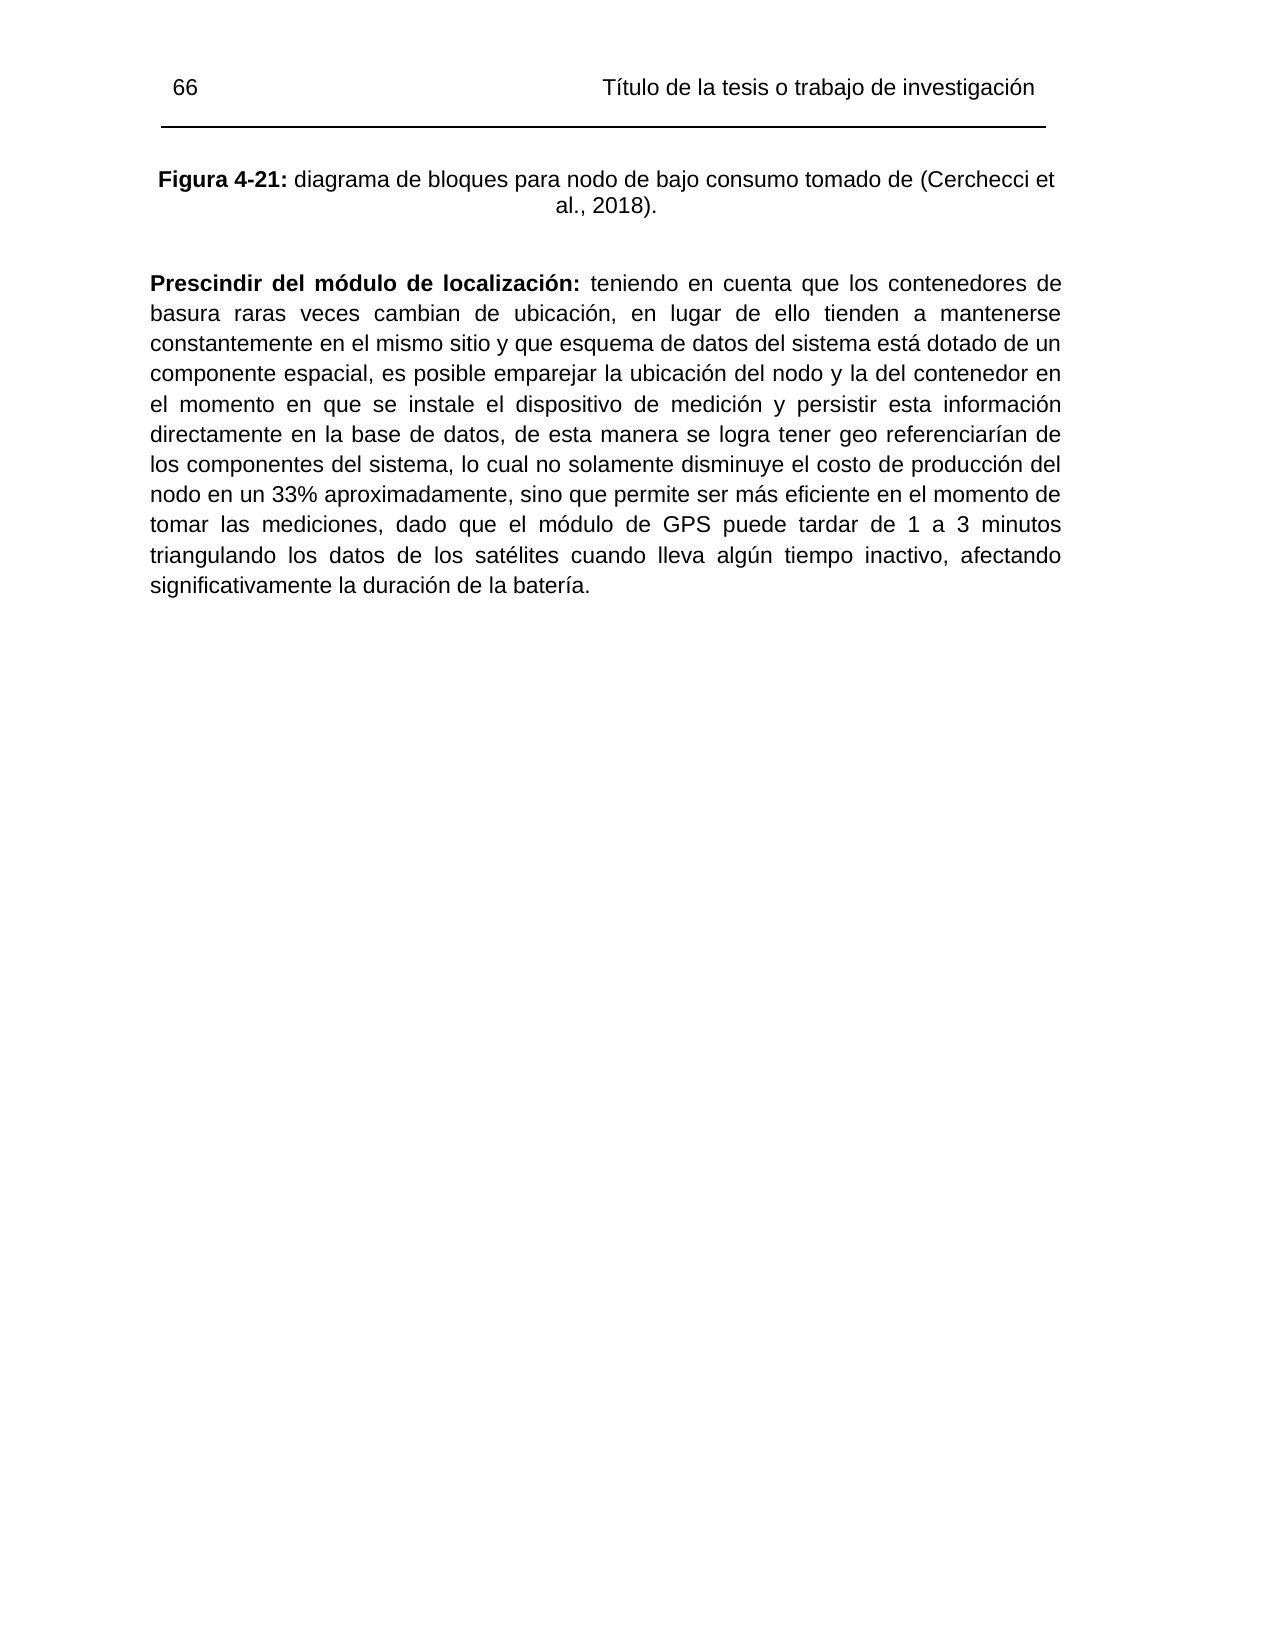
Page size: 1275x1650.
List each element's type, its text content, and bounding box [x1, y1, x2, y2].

text Prescindir del módulo de localización: teniendo en cuenta que los contenedores de basura raras veces cambian de ubicación, en lugar de ello tienden a mantenerse constantemente en el mismo sitio y que esquema de datos del sistema está dotado de un componente espacial, es posible emparejar la ubicación del nodo y la del contenedor en el momento en que se instale el dispositivo de medición y persistir esta información directamente en la base de datos, de esta manera se logra tener geo referenciarían de los componentes del sistema, lo cual no solamente disminuye el costo de producción del nodo en un 33% aproximadamente, sino que permite ser más eficiente en el momento de tomar las mediciones, dado que el módulo de GPS puede tardar de 1 a 3 minutos triangulando los datos de los satélites cuando lleva algún tiempo inactivo, afectando significativamente la duración de la batería. [150, 270, 1062, 598]
list Figura 4-21: diagrama de bloques para nodo de bajo consumo tomado de (Cerchecci et al., 2018). [150, 166, 1062, 219]
